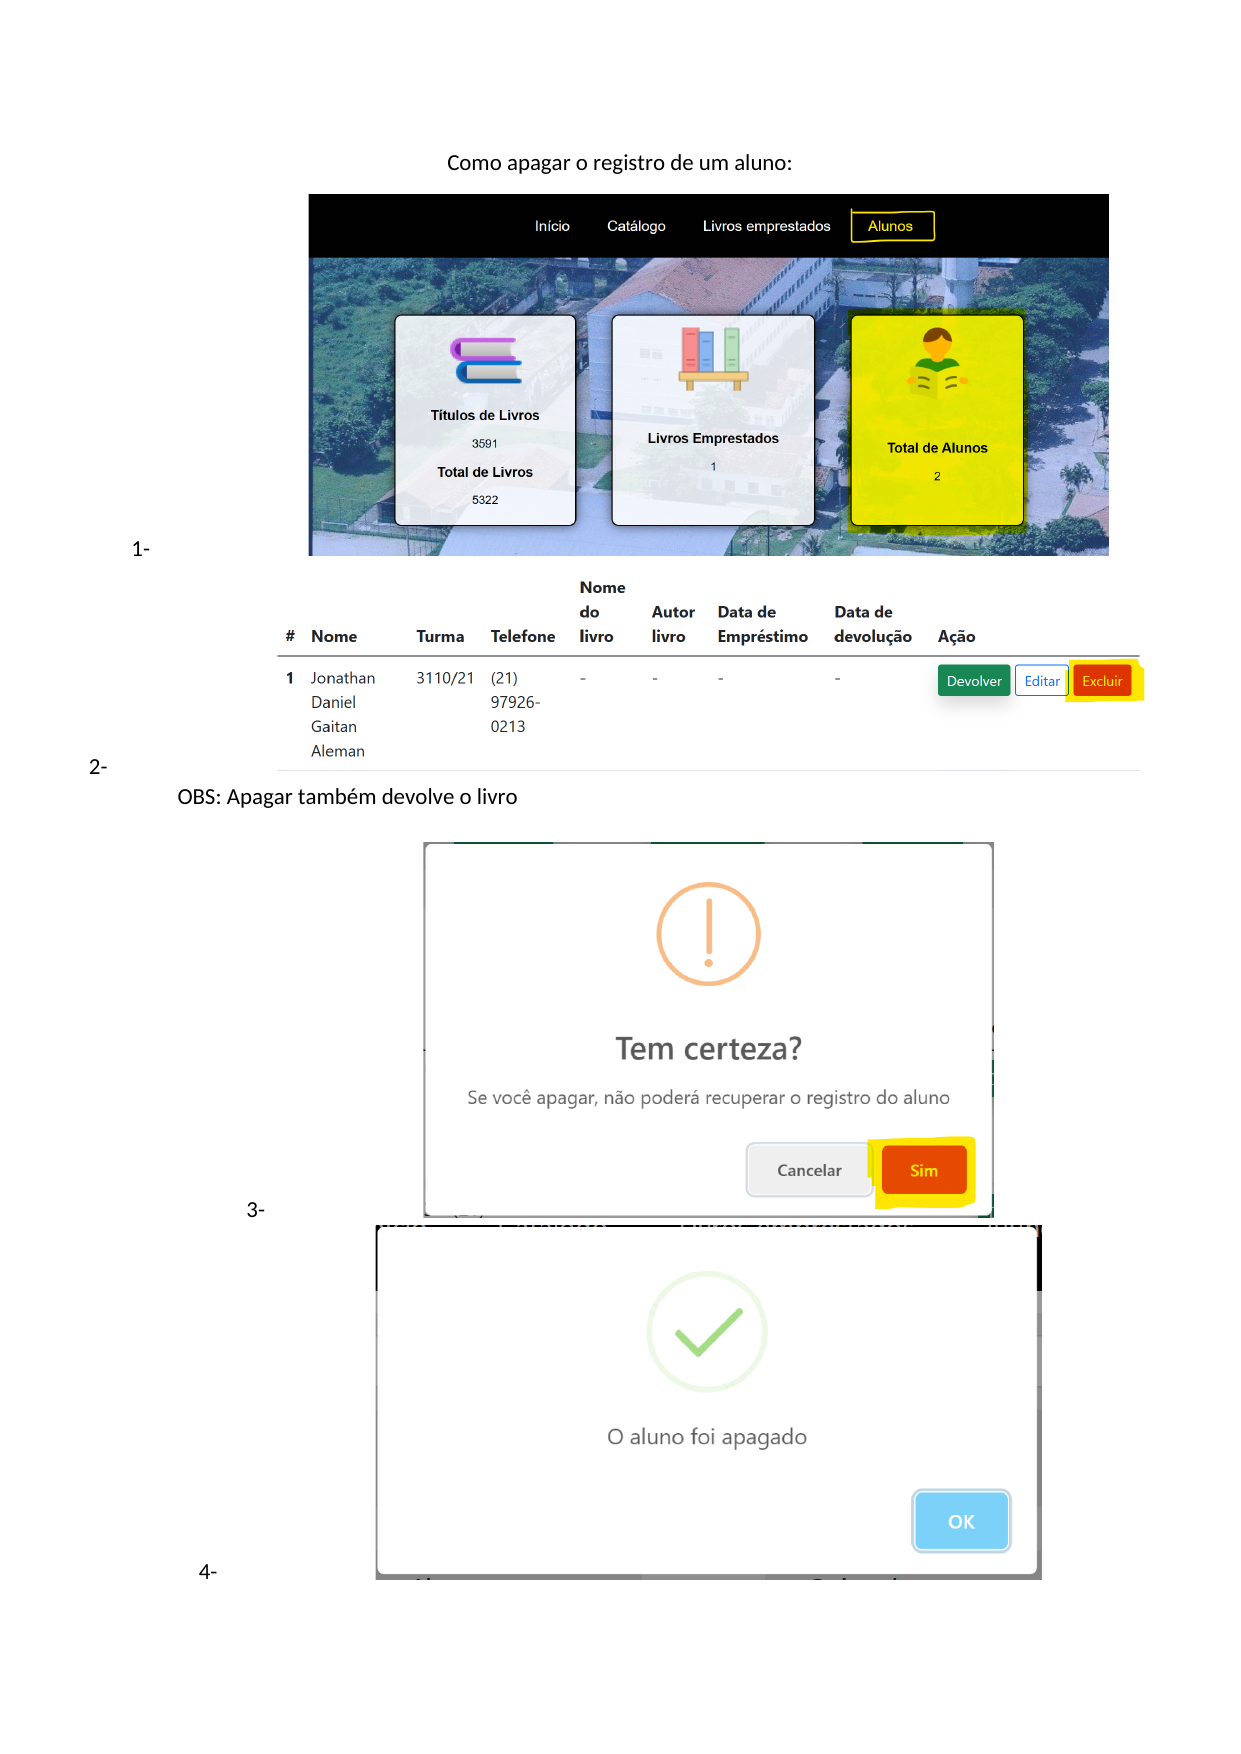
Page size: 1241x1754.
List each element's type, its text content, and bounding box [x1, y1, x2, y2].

text Como apagar o registro de um aluno: [0, 148, 1240, 176]
picture [308, 194, 1109, 556]
picture [423, 842, 994, 1218]
list OBS: Apagar também devolve o livro [147, 782, 1240, 810]
picture [375, 1225, 1042, 1580]
picture [265, 563, 1152, 775]
